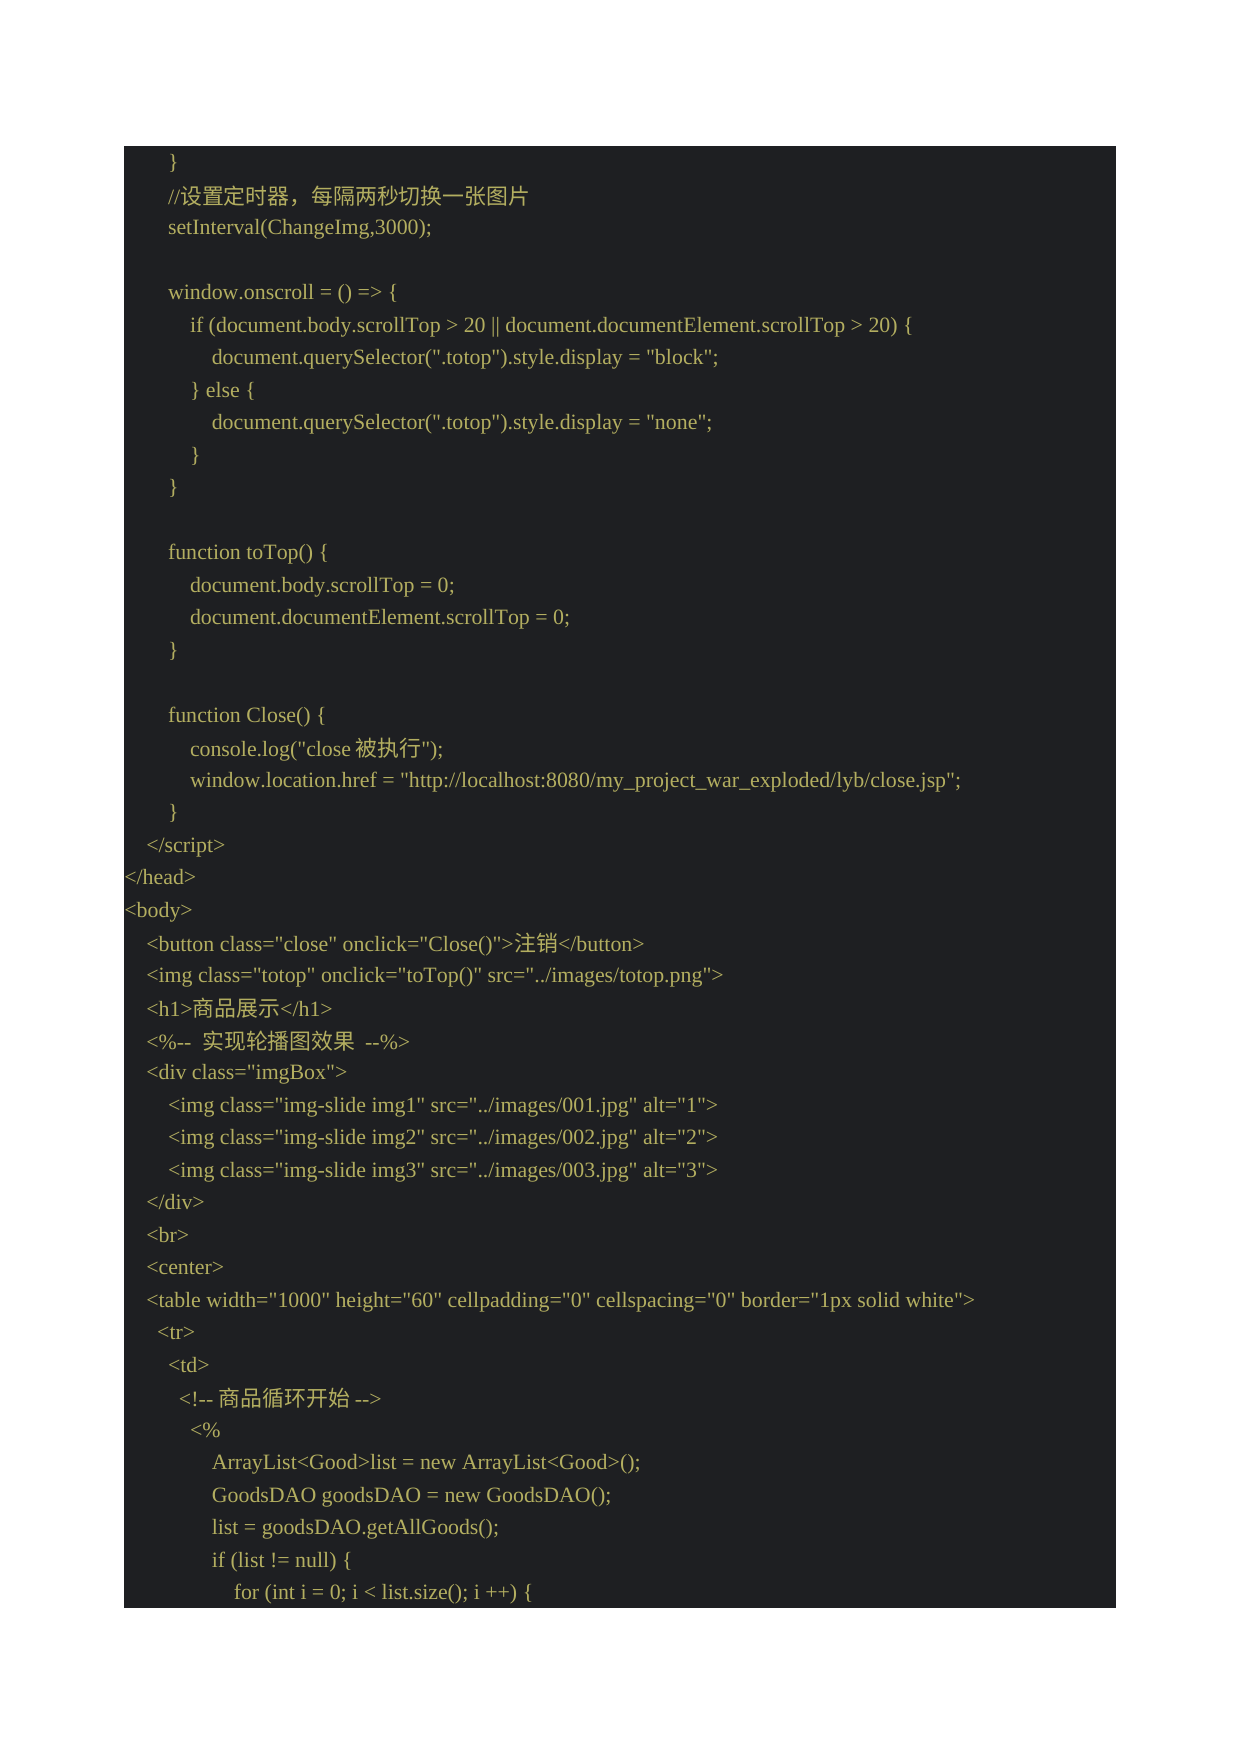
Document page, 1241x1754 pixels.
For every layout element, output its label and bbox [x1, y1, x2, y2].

text [124, 146, 1116, 1608]
